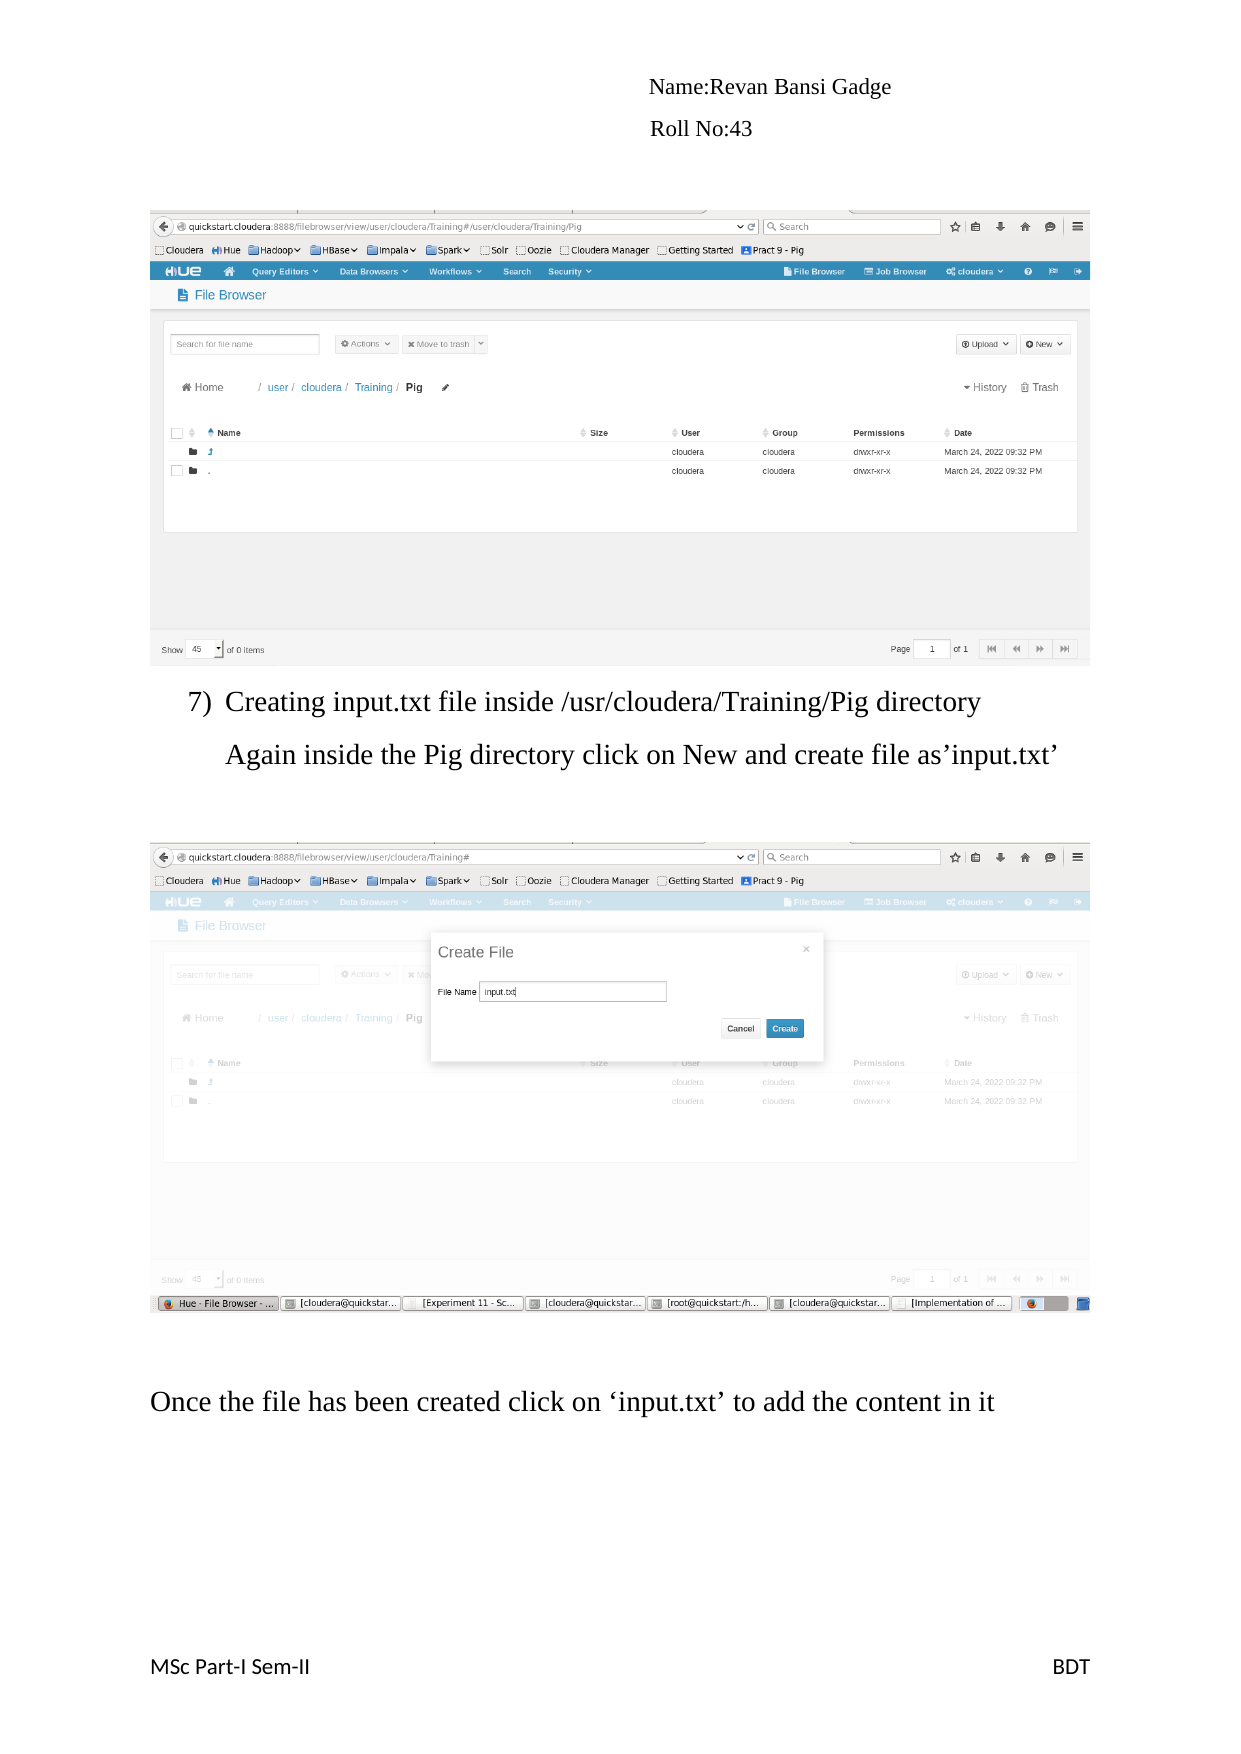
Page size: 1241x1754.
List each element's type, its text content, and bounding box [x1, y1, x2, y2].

text Once the file has been created click on ‘input.txt’ to add the content in it [150, 1384, 1090, 1418]
list Creating input.txt file inside /usr/cloudera/Training/Pig directory [187, 684, 1090, 718]
picture [150, 210, 1091, 666]
text Again inside the Pig directory click on New and create file as’input.txt’ [225, 737, 1090, 771]
picture [150, 842, 1091, 1313]
